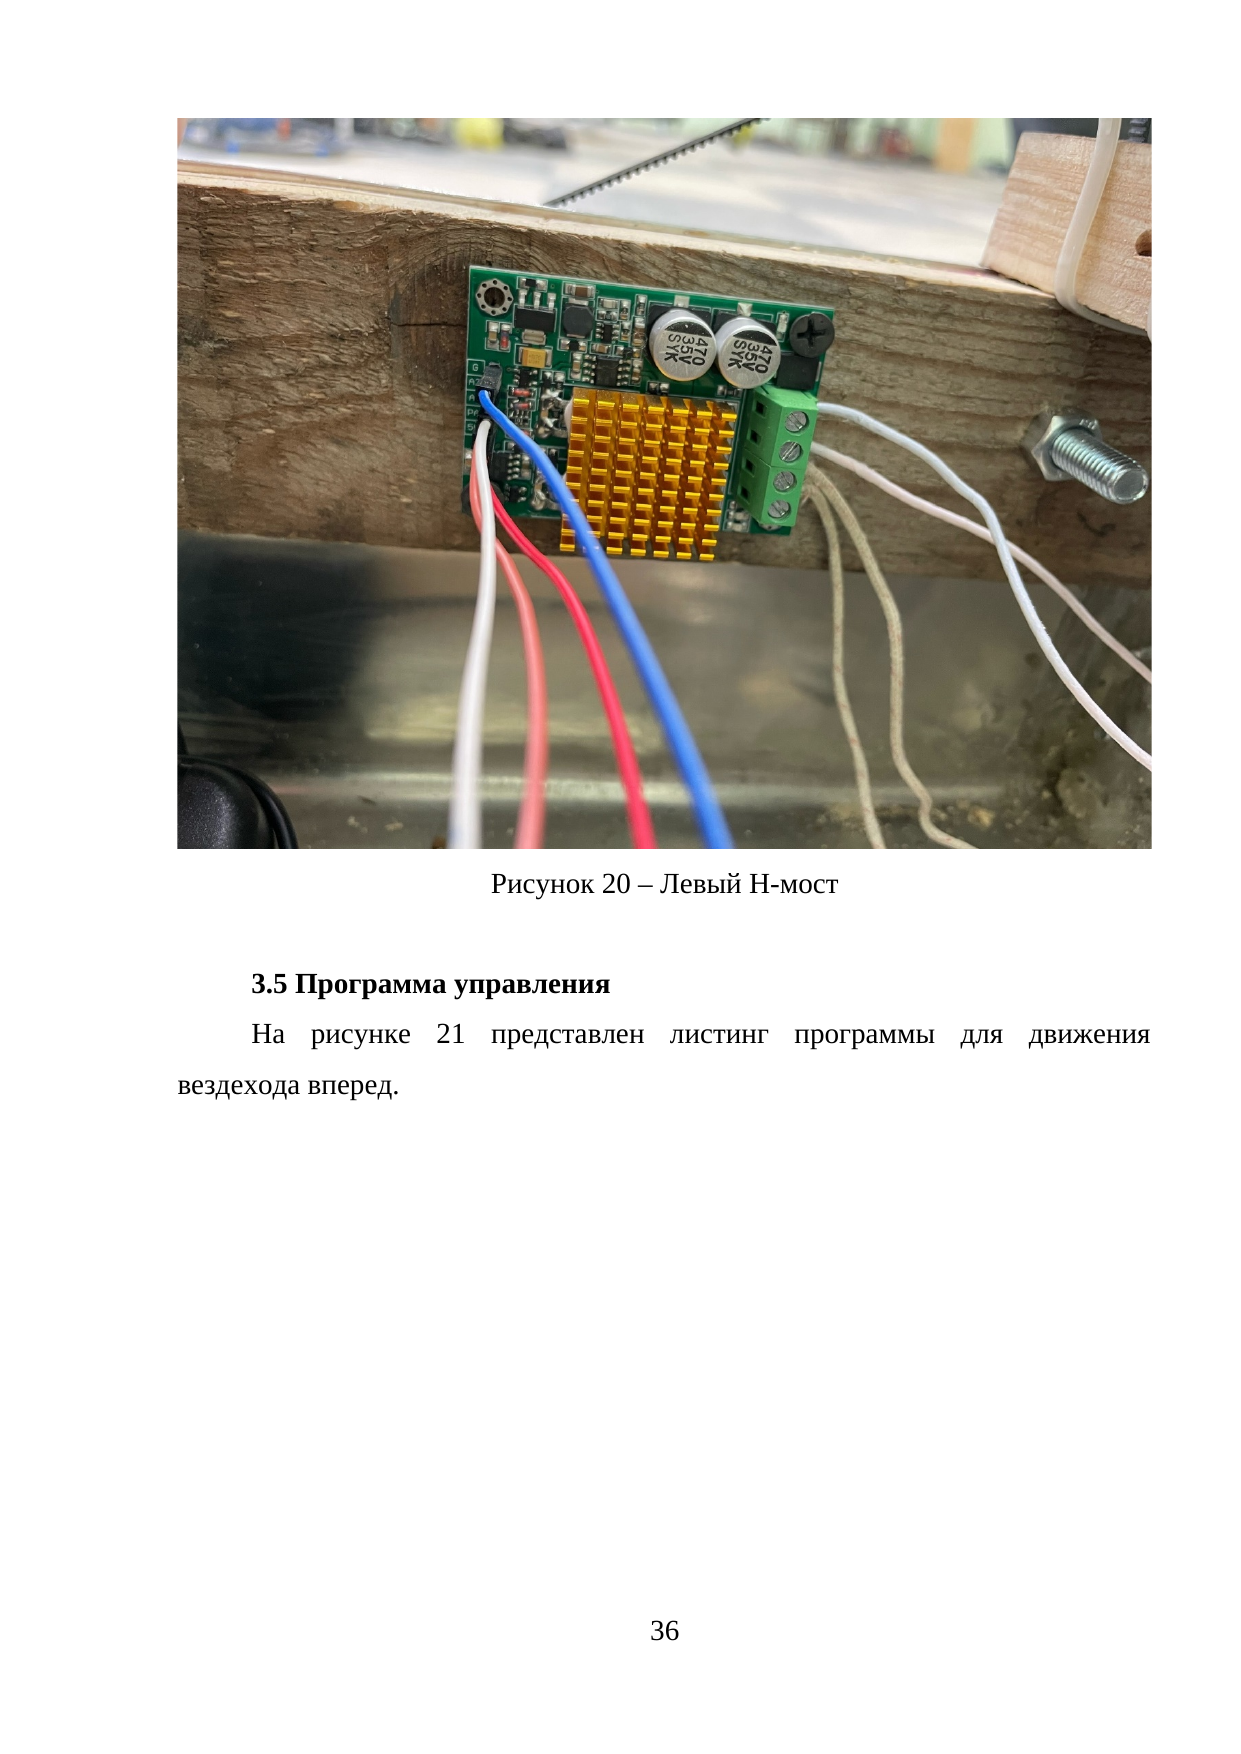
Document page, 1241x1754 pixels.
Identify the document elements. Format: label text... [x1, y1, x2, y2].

picture [177, 118, 1152, 849]
text На рисунке 21 представлен листинг программы для движения вездехода вперед. [177, 1017, 1152, 1101]
text Рисунок 20 – Левый H-мост [177, 866, 1152, 899]
text 3.5 Программа управления [177, 966, 1152, 1000]
